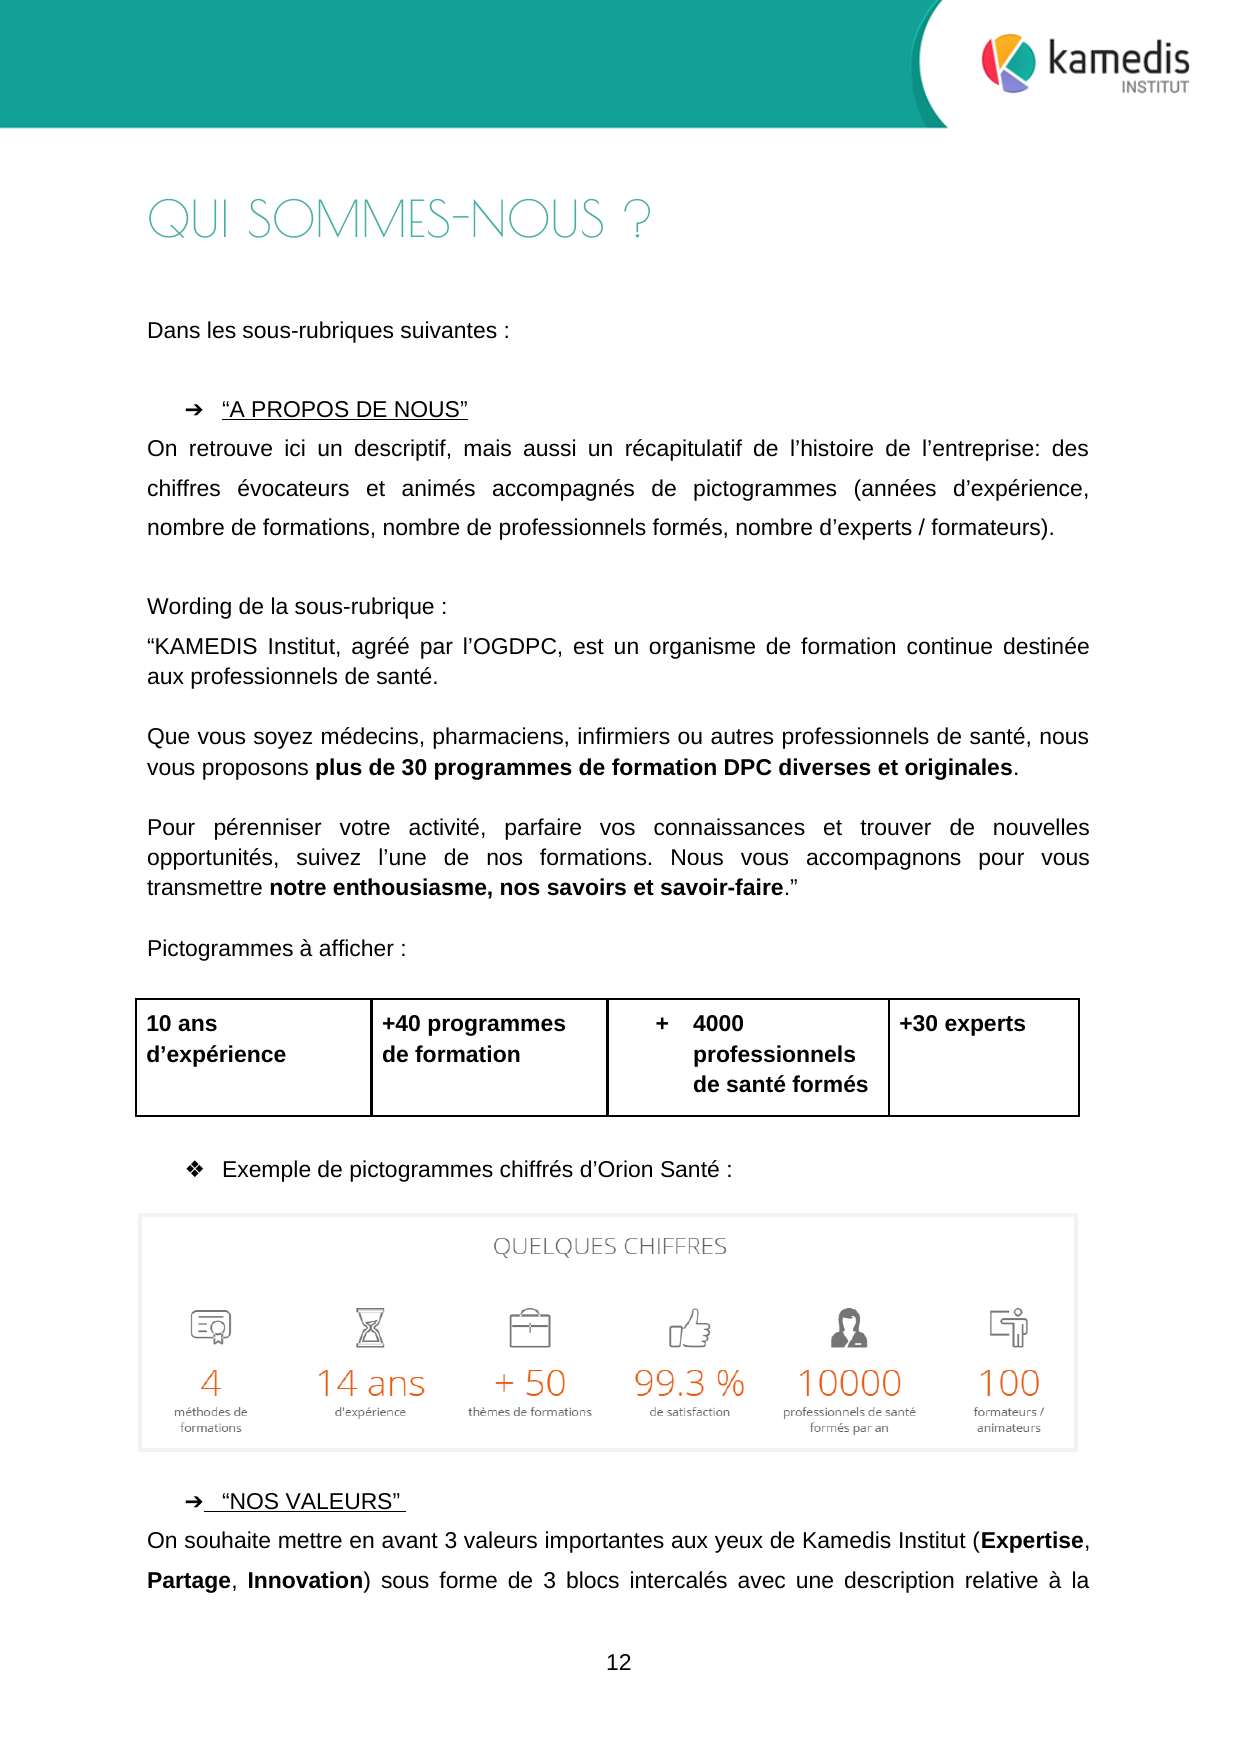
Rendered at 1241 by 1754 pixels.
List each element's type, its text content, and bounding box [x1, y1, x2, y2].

text Dans les sous-rubriques suivantes : [147, 317, 1090, 343]
list “A PROPOS DE NOUS” [184, 396, 1090, 422]
text Wording de la sous-rubrique : [147, 593, 1090, 619]
text Que vous soyez médecins, pharmaciens, infirmiers ou autres professionnels de santé, nous vous proposons plus de 30 programmes de formation DPC diverses et originales. [147, 723, 1090, 780]
text Pour pérenniser votre activité, parfaire vos connaissances et trouver de nouvelles opportunités, suivez l’une de nos formations. Nous vous accompagnons pour vous transmettre notre enthousiasme, nos savoirs et savoir-faire.” [147, 814, 1090, 901]
text On retrouve ici un descriptif, mais aussi un récapitulatif de l’histoire de l’entreprise: des chiffres évocateurs et animés accompagnés de pictogrammes (années d’expérience, nombre de formations, nombre de professionnels formés, nombre d’experts / formateurs). [147, 435, 1090, 541]
table_header 10 ans d’expérience [137, 1000, 370, 1114]
list “NOS VALEURS” [184, 1274, 1090, 1514]
list Exemple de pictogrammes chiffrés d’Orion Santé : [184, 1156, 1090, 1182]
text Pictogrammes à afficher : [147, 935, 1090, 961]
picture [0, 0, 1241, 134]
table_header +30 experts [890, 1000, 1078, 1114]
picture [142, 1217, 1074, 1448]
text QUI SOMMES-NOUS ? [147, 189, 1090, 248]
text “KAMEDIS Institut, agréé par l’OGDPC, est un organisme de formation continue destinée aux professionnels de santé. [147, 633, 1090, 689]
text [147, 1527, 1090, 1593]
table_header +40 programmes de formation [373, 1000, 606, 1114]
table_header 4000 professionnels de santé formés [609, 1000, 888, 1114]
